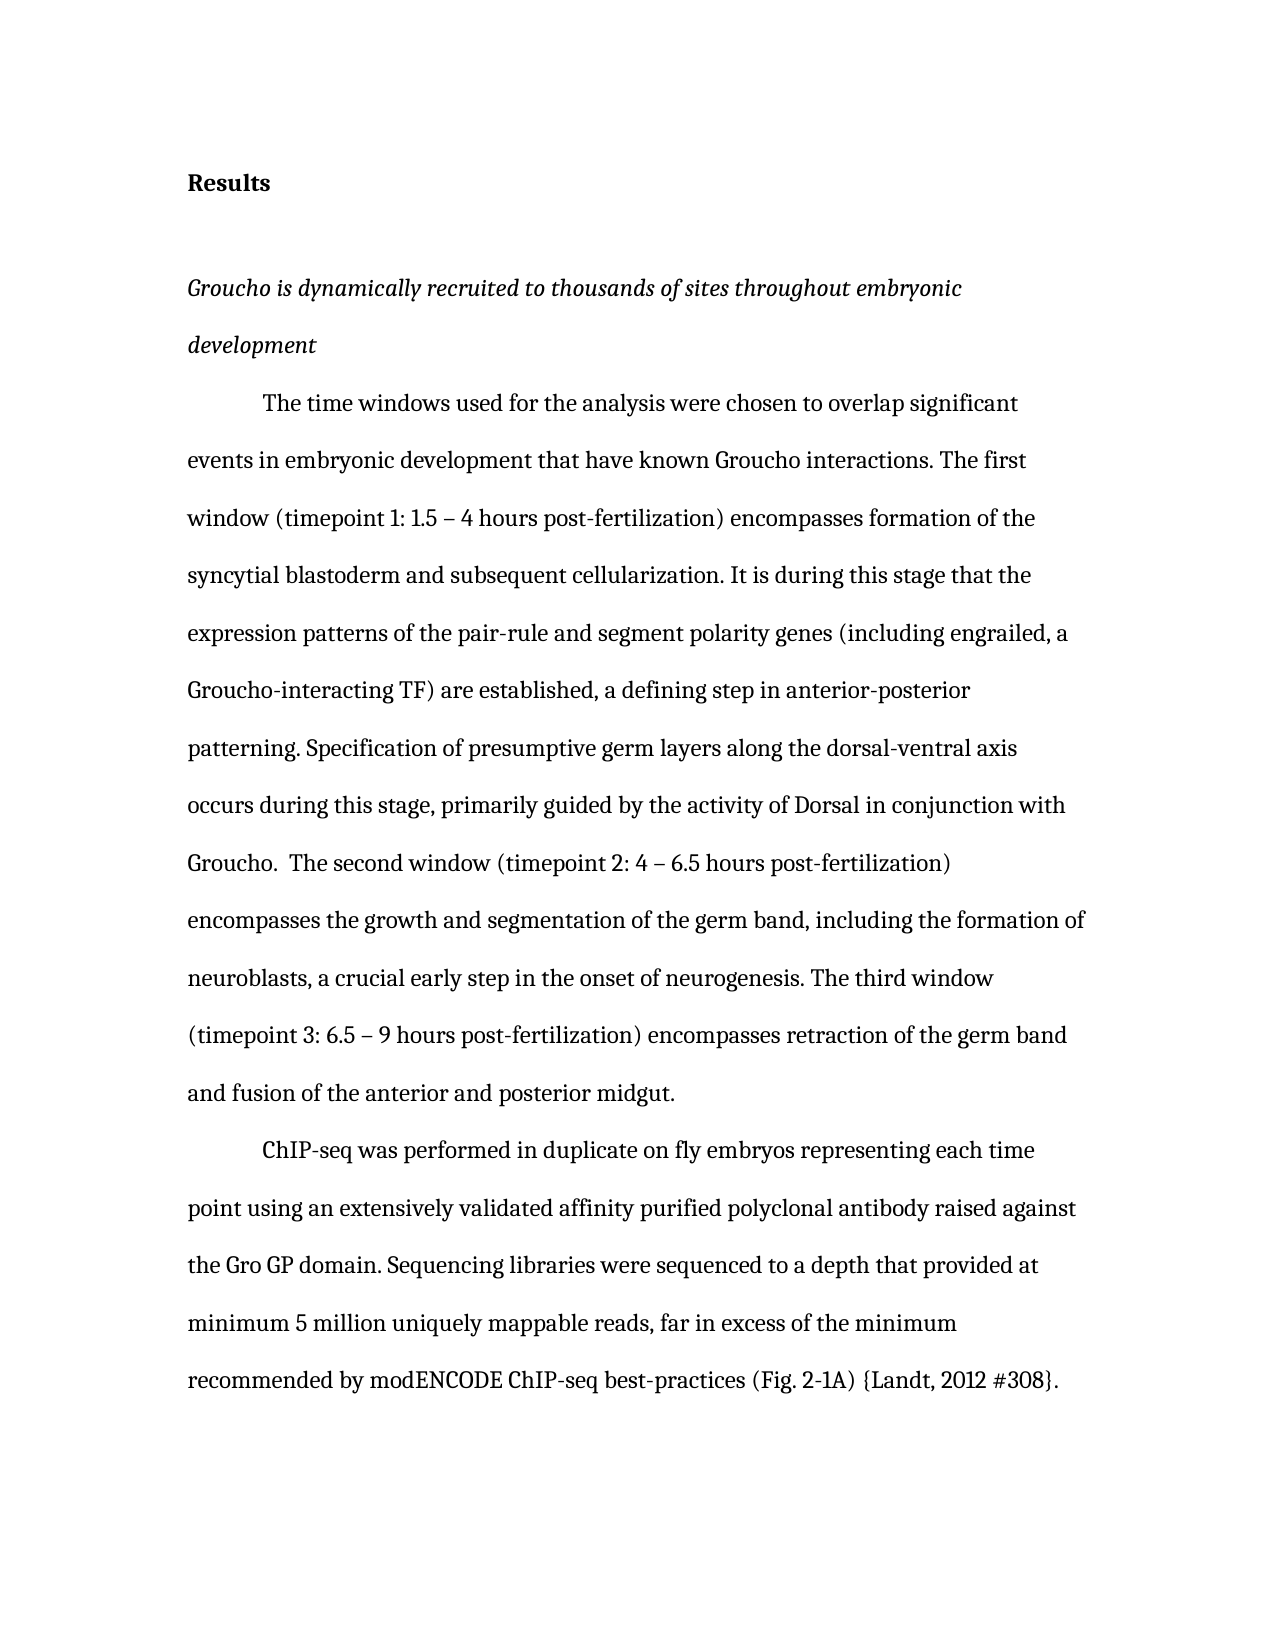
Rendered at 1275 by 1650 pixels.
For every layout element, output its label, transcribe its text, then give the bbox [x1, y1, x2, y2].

text The time windows used for the analysis were chosen to overlap significant events in embryonic development that have known Groucho interactions. The first window (timepoint 1: 1.5 – 4 hours post-fertilization) encompasses formation of the syncytial blastoderm and subsequent cellularization. It is during this stage that the expression patterns of the pair-rule and segment polarity genes (including engrailed, a Groucho-interacting TF) are established, a defining step in anterior-posterior patterning. Specification of presumptive germ layers along the dorsal-ventral axis occurs during this stage, primarily guided by the activity of Dorsal in conjunction with Groucho. The second window (timepoint 2: 4 – 6.5 hours post-fertilization) encompasses the growth and segmentation of the germ band, including the formation of neuroblasts, a crucial early step in the onset of neurogenesis. The third window (timepoint 3: 6.5 – 9 hours post-fertilization) encompasses retraction of the germ band and fusion of the anterior and posterior midgut. [187, 389, 1087, 1107]
text Groucho is dynamically recruited to thousands of sites throughout embryonic development [187, 274, 1087, 360]
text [187, 1136, 1087, 1395]
